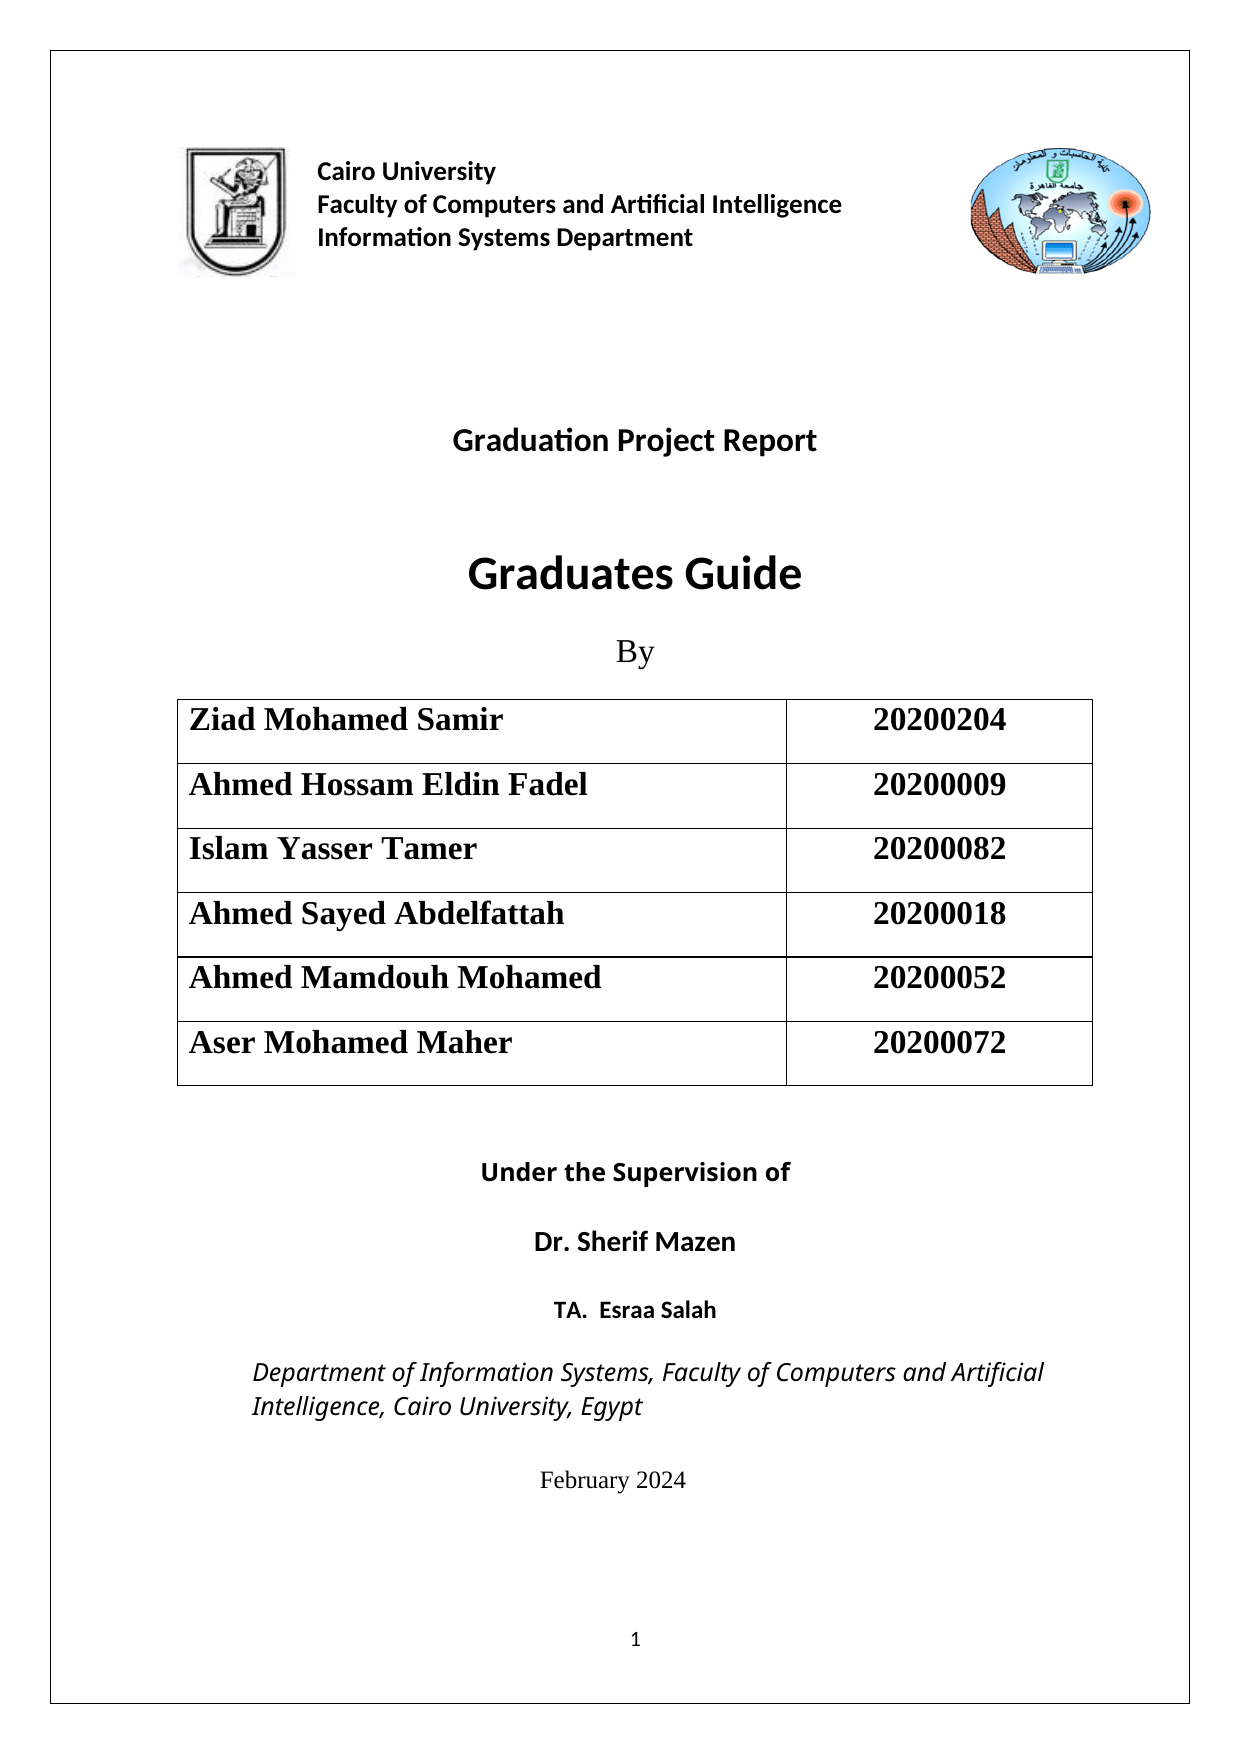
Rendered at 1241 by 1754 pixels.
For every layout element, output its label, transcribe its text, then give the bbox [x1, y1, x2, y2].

text Graduates Guide [177, 543, 1093, 602]
text Under the Supervision of [177, 1154, 1093, 1188]
table_cell Ahmed Mamdouh Mohamed [178, 958, 786, 1021]
table_cell 20200082 [787, 829, 1092, 892]
text Dr. Sherif Mazen [177, 1223, 1093, 1258]
table_cell Ahmed Sayed Abdelfattah [178, 893, 786, 956]
table_cell 20200072 [787, 1022, 1092, 1085]
picture [970, 148, 1152, 277]
text TA. Esraa Salah [177, 1294, 1093, 1324]
picture [177, 147, 296, 277]
table_cell Ahmed Hossam Eldin Fadel [178, 764, 786, 827]
table_cell Islam Yasser Tamer [178, 829, 786, 892]
table_header Ziad Mohamed Samir [178, 700, 786, 763]
table_cell 20200018 [787, 893, 1092, 956]
text By [177, 631, 1093, 669]
text February 2024 [402, 1465, 1093, 1493]
text Graduation Project Report [177, 419, 1093, 459]
table_cell 20200052 [787, 958, 1092, 1021]
table_cell 20200009 [787, 764, 1092, 827]
table_header 20200204 [787, 700, 1092, 763]
table_cell Aser Mohamed Maher [178, 1022, 786, 1085]
text Department of Information Systems, Faculty of Computers and Artificial Intelligence, Cairo University, Egypt [252, 1355, 1093, 1423]
